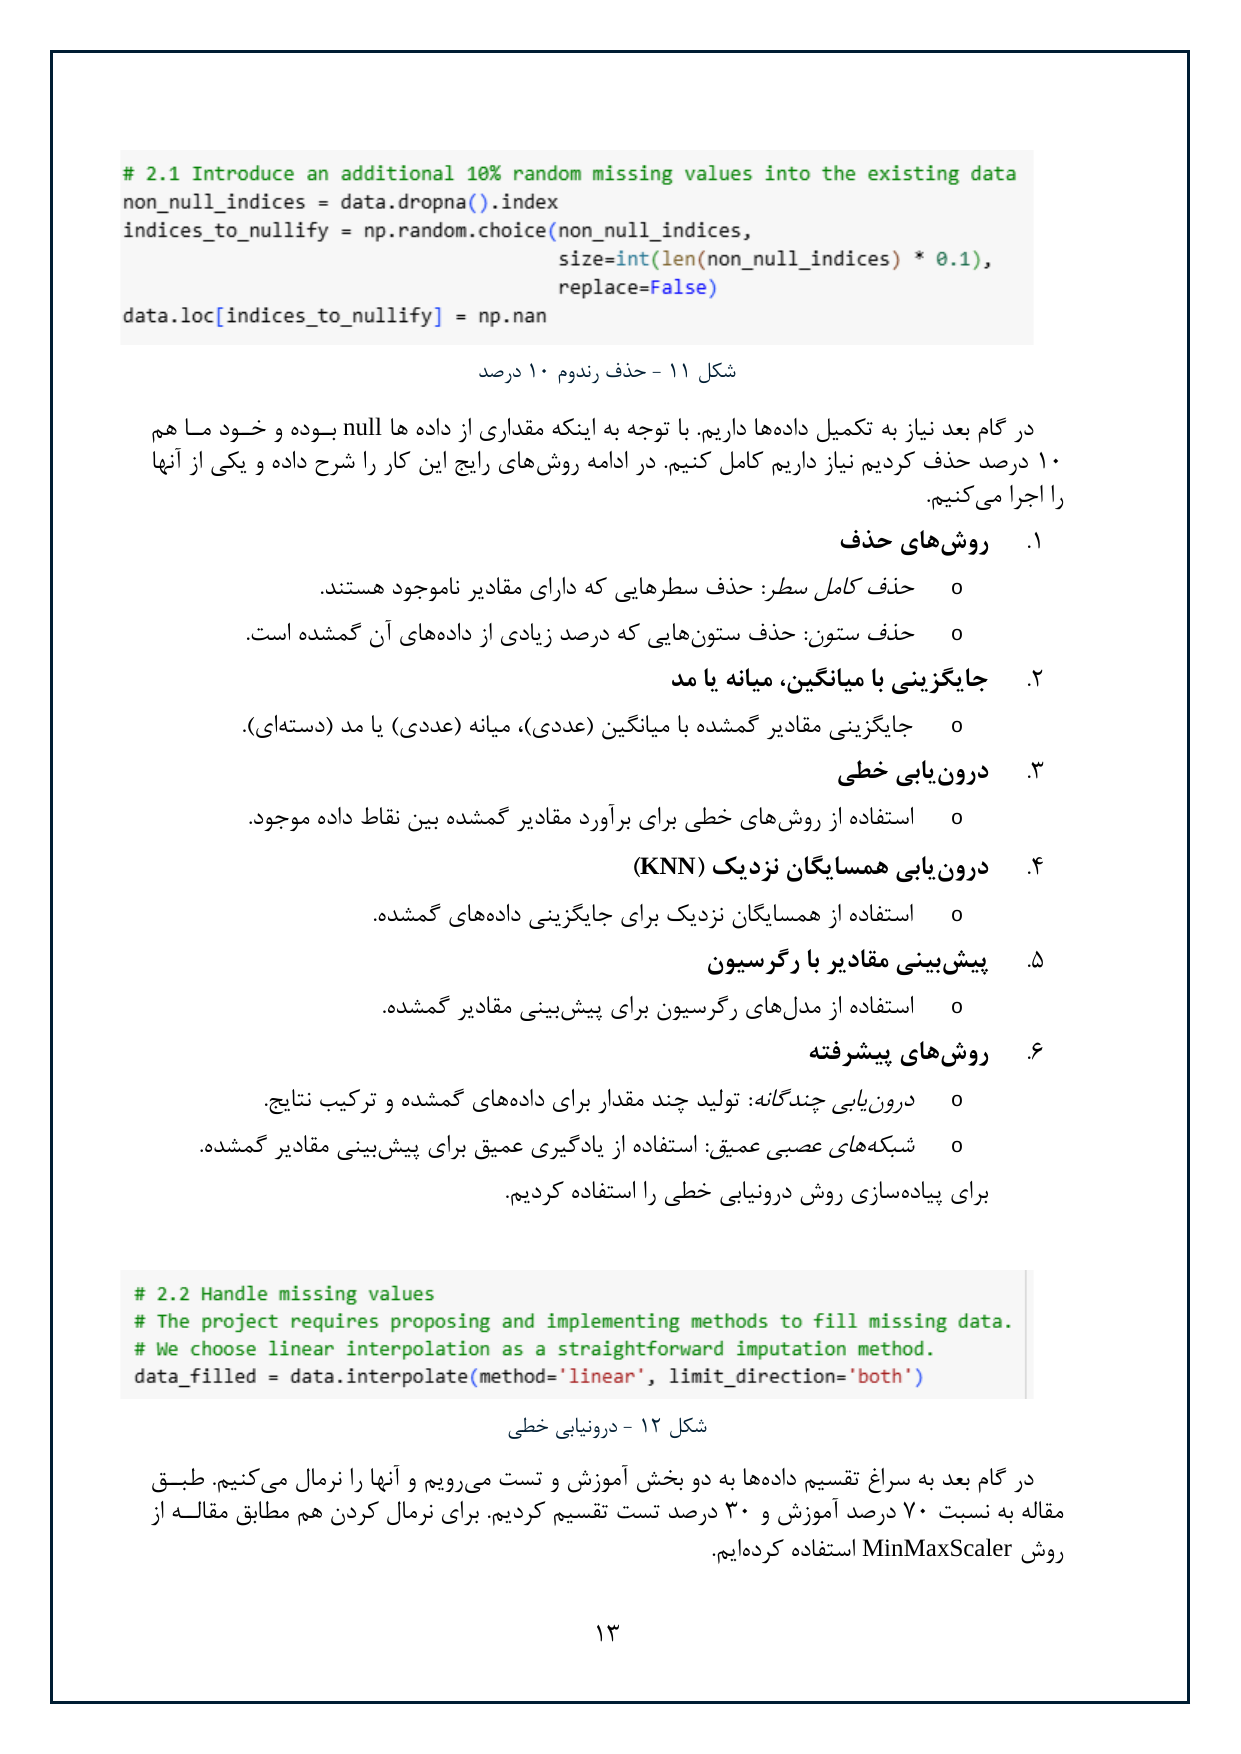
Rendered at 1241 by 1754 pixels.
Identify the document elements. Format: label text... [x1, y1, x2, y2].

list درون‌یابی همسایگان نزدیک (KNN) [150, 851, 1026, 885]
list درون‌یابی خطی [150, 759, 1026, 788]
list استفاده از روش‌های خطی برای برآورد مقادیر گمشده بین نقاط داده موجود. [150, 805, 951, 834]
list استفاده از همسایگان نزدیک برای جایگزینی داده‌های گمشده. [150, 902, 951, 932]
list درون‌یابی چندگانه: تولید چند مقدار برای داده‌های گمشده و ترکیب نتایج. [150, 1087, 951, 1116]
list حذف کامل سطر: حذف سطرهایی که دارای مقادیر ناموجود هستند. [150, 575, 951, 604]
text شکل 12 - درونیابی خطی [150, 1416, 1063, 1441]
list پیش‌بینی مقادیر با رگرسیون [150, 948, 1026, 978]
text در گام بعد به سراغ تقسیم داده‌ها به دو بخش آموزش و تست می‌رویم و آنها را نرمال می‌کنیم. طبق مقاله به نسبت 70 درصد آموزش و 30 درصد تست تقسیم کردیم. برای نرمال کردن هم مطابق مقاله از روش MinMaxScaler استفاده کرده‌ایم. [150, 1466, 1063, 1566]
list استفاده از مدل‌های رگرسیون برای پیش‌بینی مقادیر گمشده. [150, 994, 951, 1024]
text برای پیاده‌سازی روش درونیابی خطی را استفاده کردیم. [150, 1179, 988, 1208]
list جایگزینی با میانگین، میانه یا مد [150, 667, 1026, 696]
list روش‌های حذف [150, 529, 1026, 558]
list حذف ستون: حذف ستون‌هایی که درصد زیادی از داده‌های آن گمشده است. [150, 621, 951, 650]
list روش‌های پیشرفته [150, 1041, 1026, 1070]
list جایگزینی مقادیر گمشده با میانگین (عددی)، میانه (عددی) یا مد (دسته‌ای). [150, 713, 951, 742]
list شبکه‌های عصبی عمیق: استفاده از یادگیری عمیق برای پیش‌بینی مقادیر گمشده. [150, 1133, 951, 1162]
text شکل 11 - حذف رندوم 10 درصد [150, 362, 1063, 387]
text در گام بعد نیاز به تکمیل داده‌ها داریم. با توجه به اینکه مقداری از داده ها null بوده و خود ما هم 10 درصد حذف کردیم نیاز داریم کامل کنیم. در ادامه روش‌های رایج این کار را شرح داده و یکی از آنها را اجرا می‌کنیم. [150, 412, 1063, 512]
picture [120, 150, 1034, 345]
picture [120, 1270, 1034, 1399]
